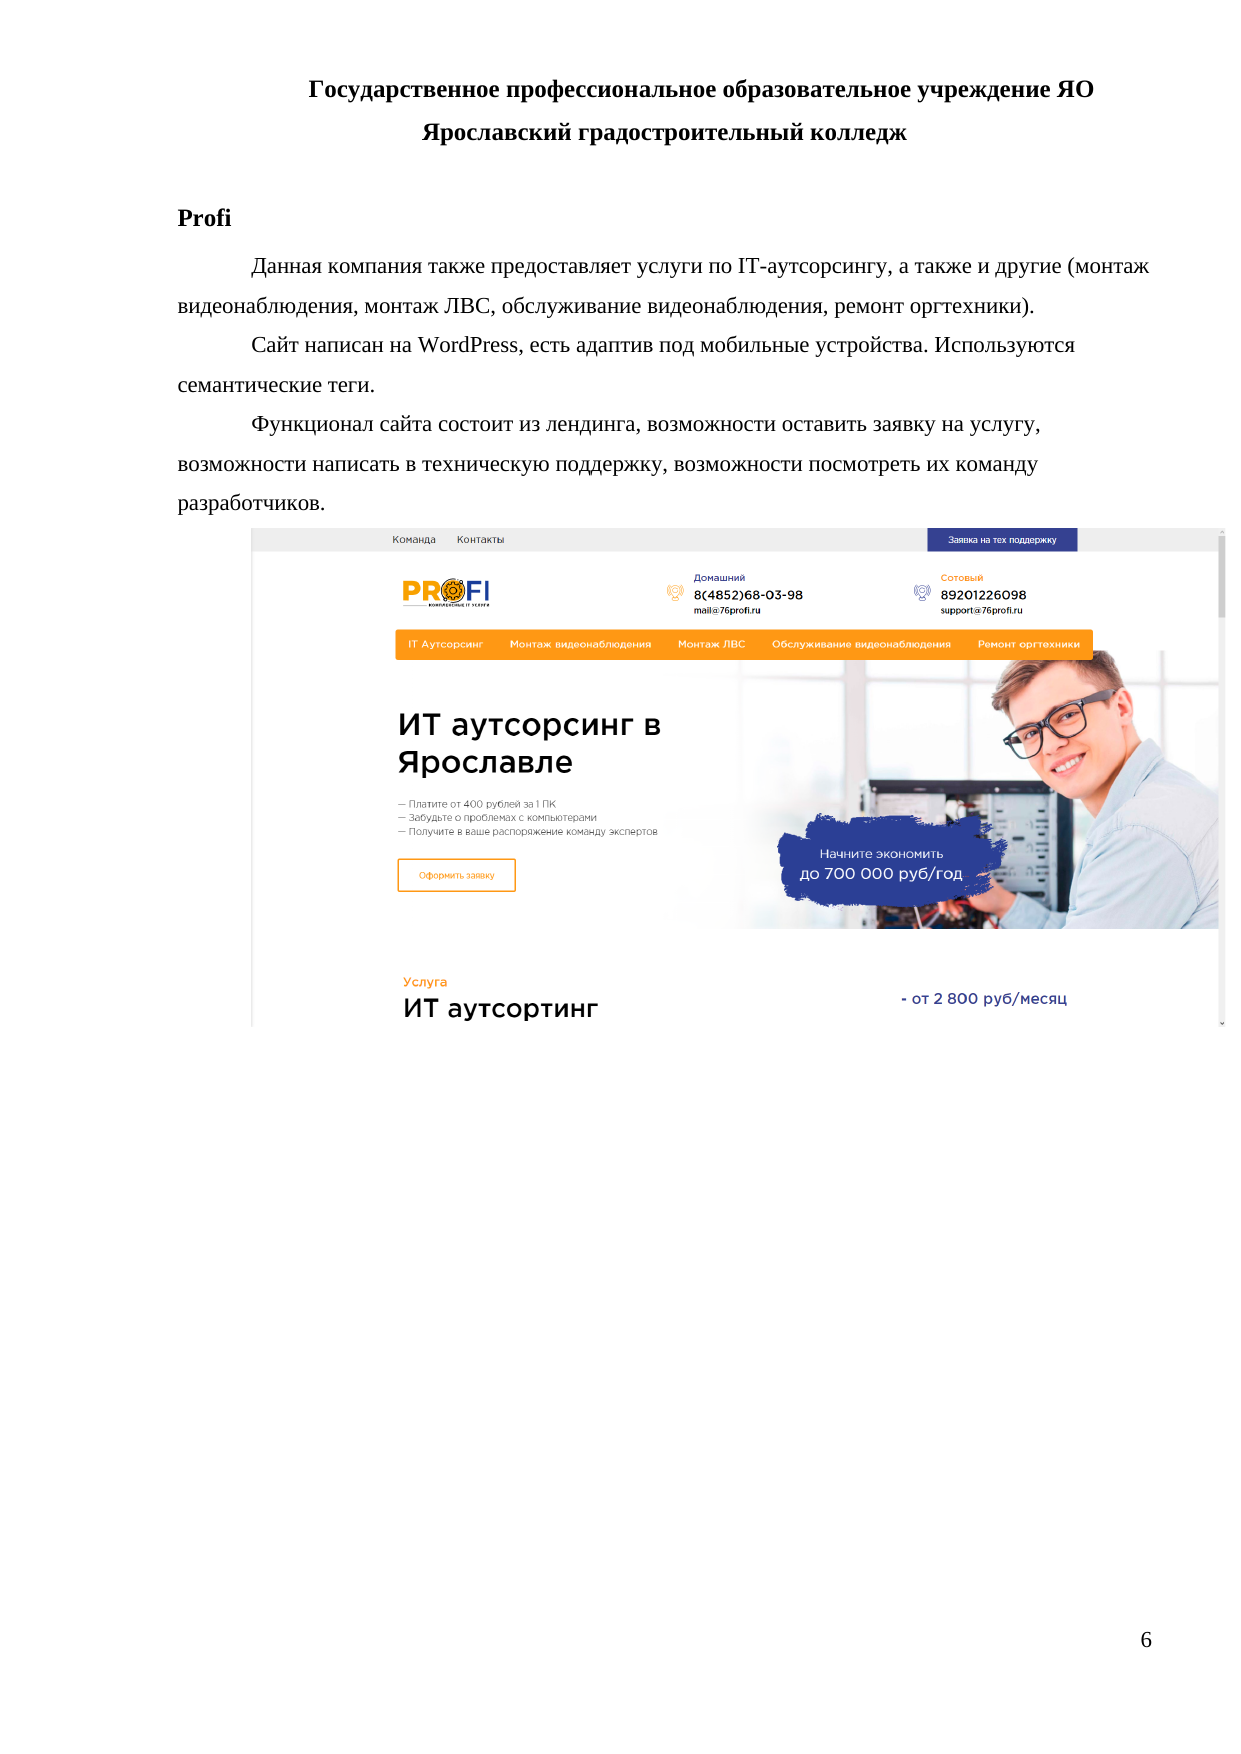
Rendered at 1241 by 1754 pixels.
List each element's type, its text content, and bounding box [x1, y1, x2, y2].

text Данная компания также предоставляет услуги по IT-аутсорсингу, а также и другие (монтаж видеонаблюдения, монтаж ЛВС, обслуживание видеонаблюдения, ремонт оргтехники). [177, 252, 1152, 318]
picture [251, 528, 1226, 1027]
subtitle Profi [177, 203, 1152, 232]
text Сайт написан на WordPress, есть адаптив под мобильные устройства. Используются семантические теги. [177, 331, 1152, 397]
text Функционал сайта состоит из лендинга, возможности оставить заявку на услугу, возможности написать в техническую поддержку, возможности посмотреть их команду разработчиков. [177, 410, 1152, 516]
